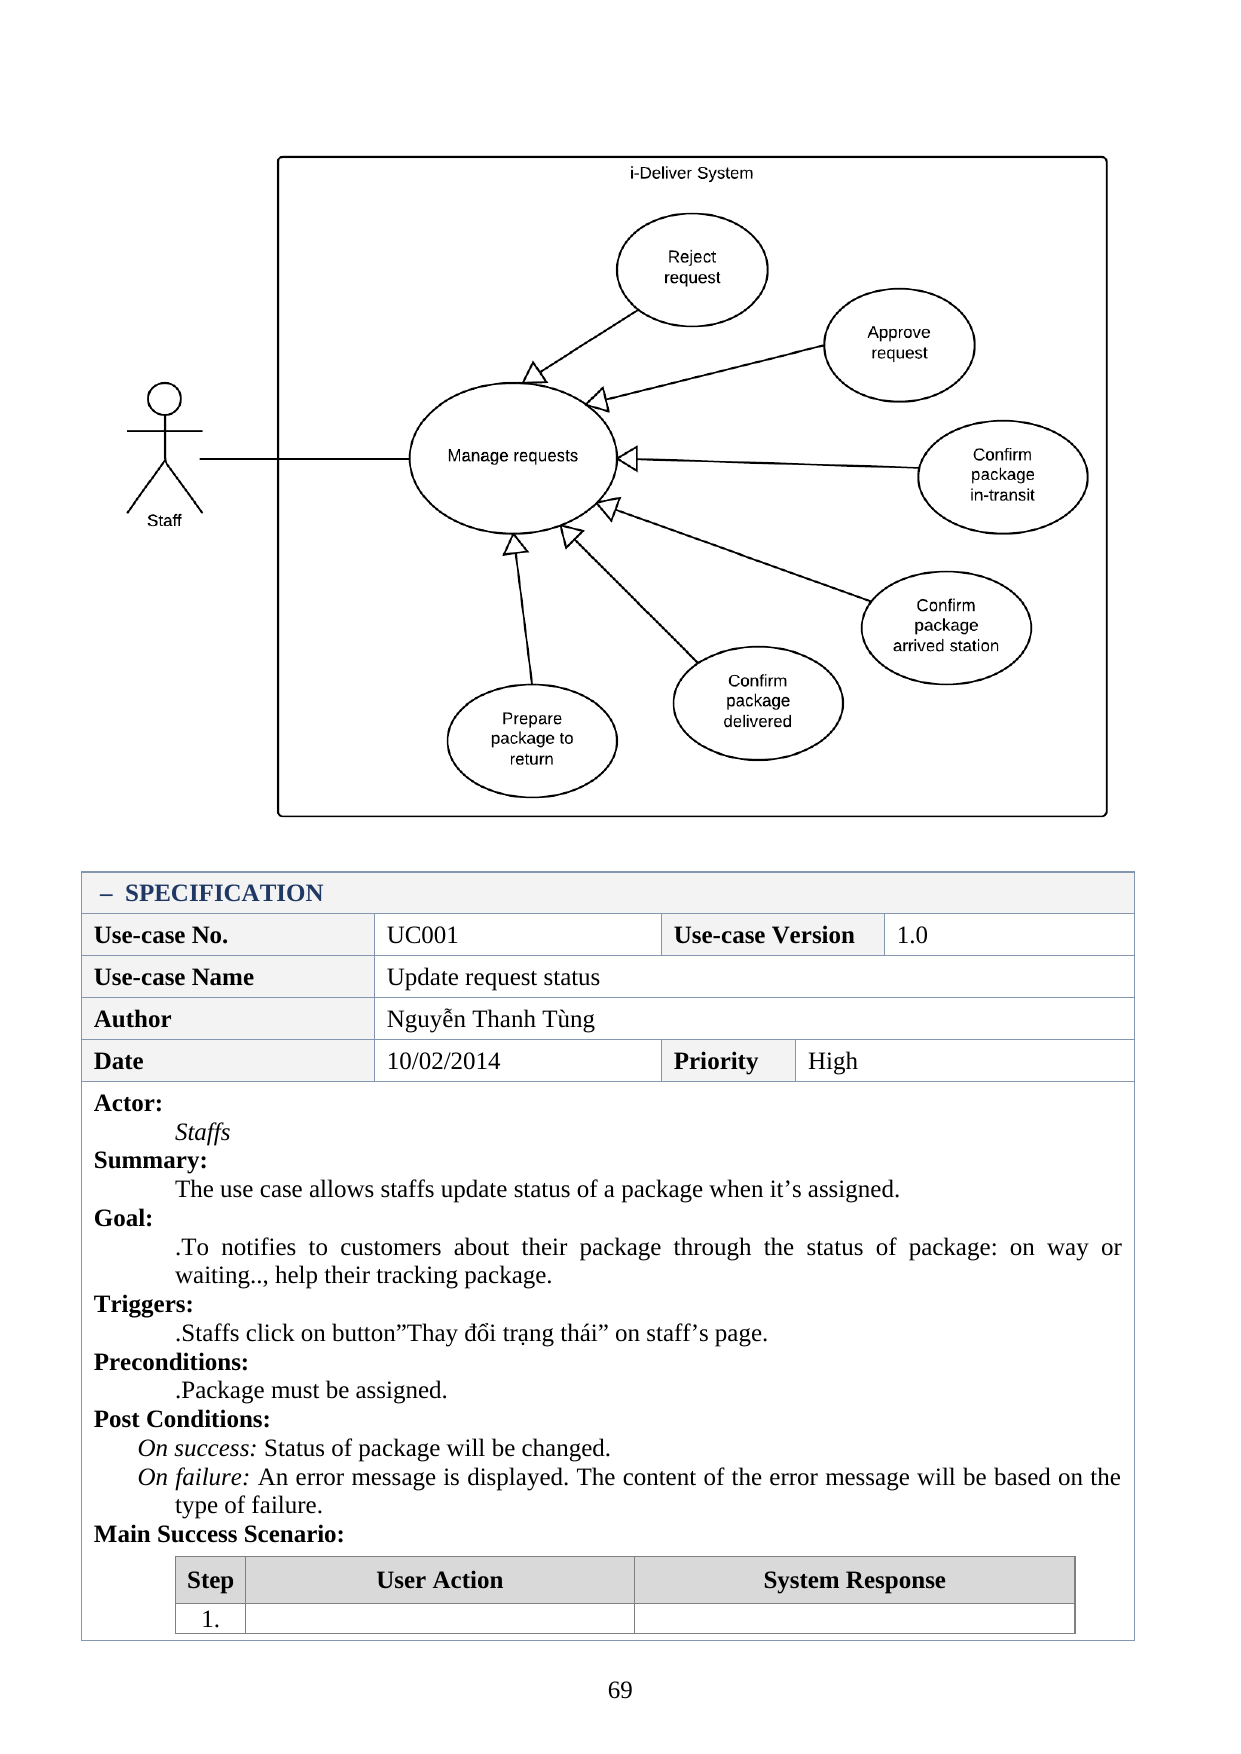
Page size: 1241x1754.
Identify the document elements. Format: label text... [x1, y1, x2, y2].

table_cell Use-case Name [82, 956, 374, 997]
table_cell Date [82, 1040, 374, 1081]
picture [93, 103, 1147, 853]
table_cell Use-case Version [662, 914, 884, 955]
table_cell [82, 1082, 1134, 1639]
table_cell High [796, 1040, 1134, 1081]
table_cell Nguyễn Thanh Tùng [375, 998, 1134, 1039]
table_cell Use-case No. [82, 914, 374, 955]
table_cell Author [82, 998, 374, 1039]
table_header – SPECIFICATION [82, 873, 1134, 913]
table_cell Priority [662, 1040, 795, 1081]
table_cell UC001 [375, 914, 661, 955]
table_cell 10/02/2014 [375, 1040, 661, 1081]
table_cell Update request status [375, 956, 1134, 997]
table_cell 1.0 [885, 914, 1134, 955]
